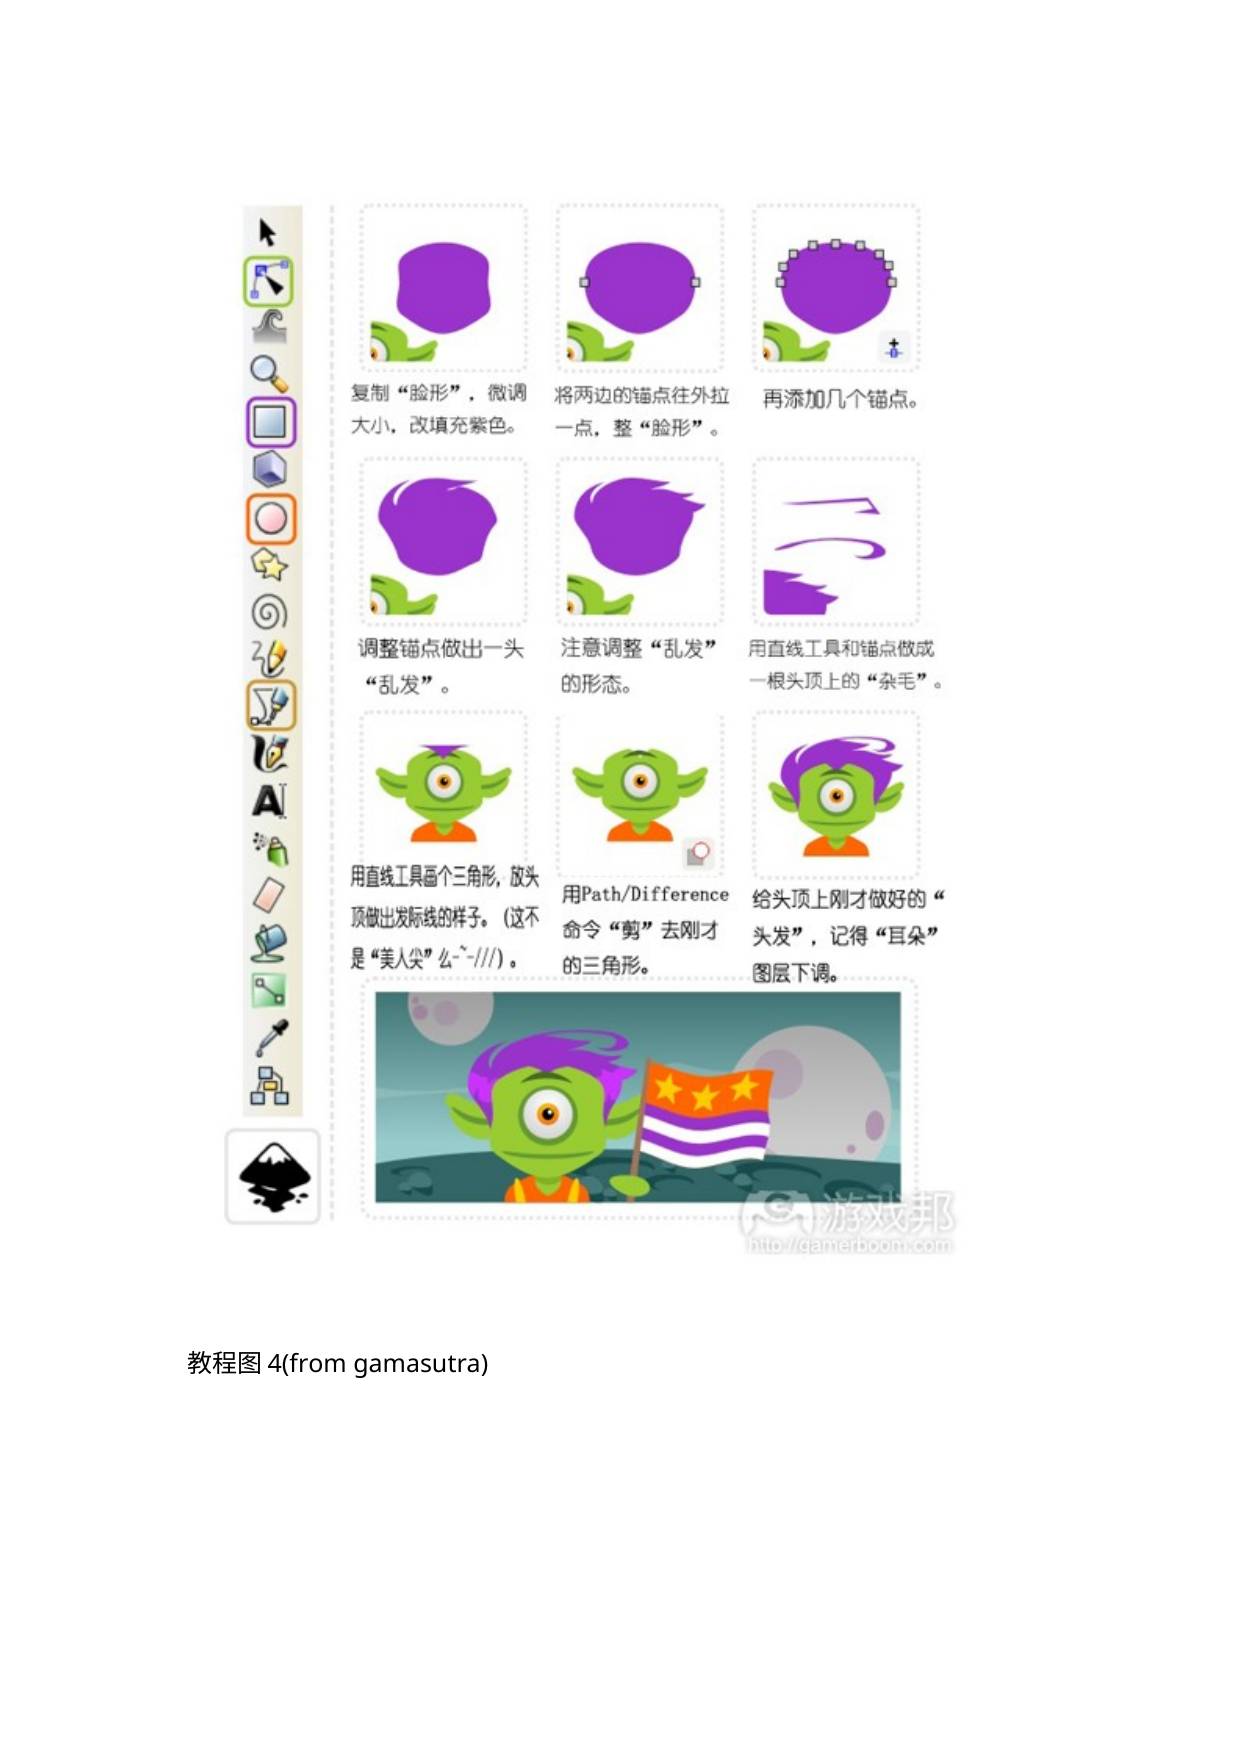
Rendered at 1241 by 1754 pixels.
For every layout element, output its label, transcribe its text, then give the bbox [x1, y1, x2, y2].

picture [187, 162, 969, 1269]
text 教程图4(from gamasutra) [187, 1329, 1053, 1394]
